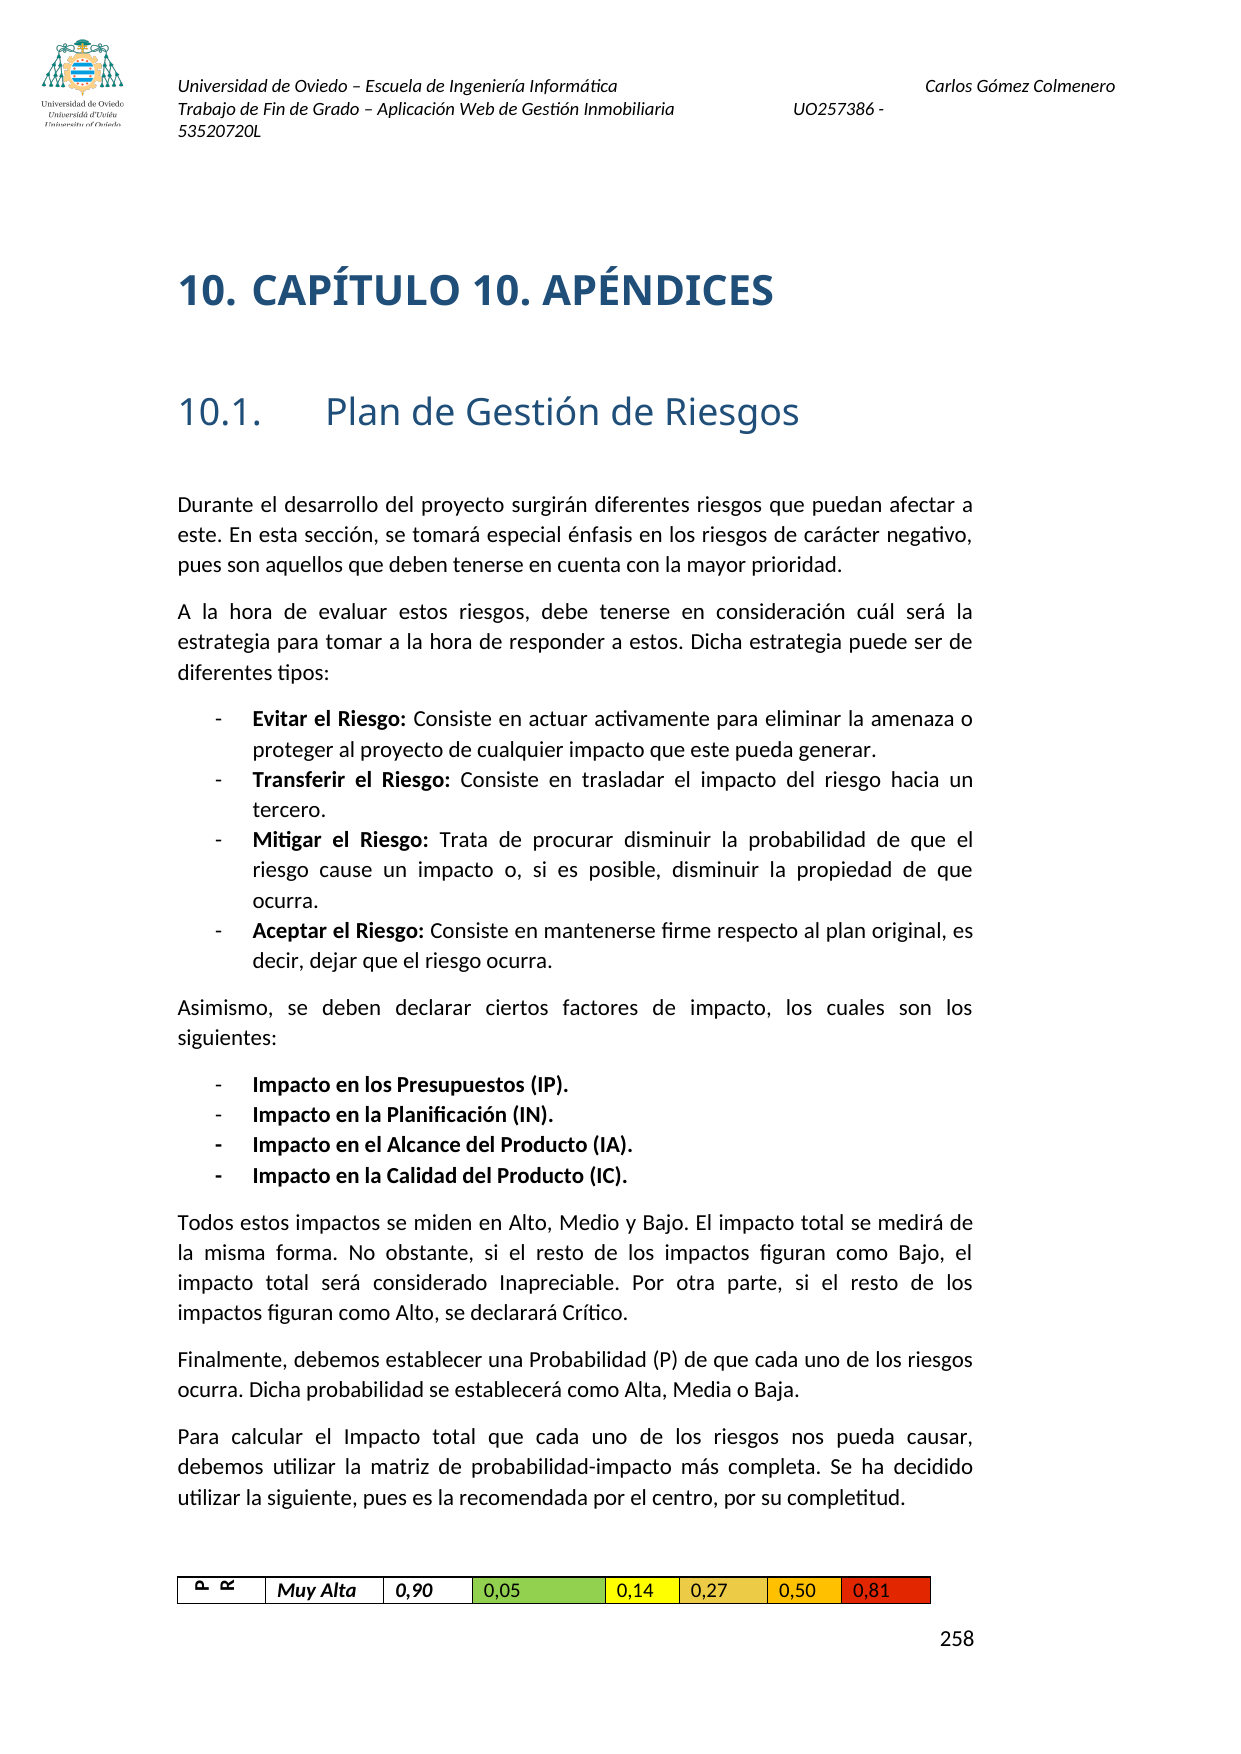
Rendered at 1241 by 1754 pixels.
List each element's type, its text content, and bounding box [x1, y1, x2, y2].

subtitle CAPÍTULO 10. APÉNDICES [177, 261, 974, 318]
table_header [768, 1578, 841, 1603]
text Finalmente, debemos establecer una Probabilidad (P) de que cada uno de los riesgos ocurra. Dicha probabilidad se establecerá como Alta, Media o Baja. [177, 1345, 974, 1403]
text Durante el desarrollo del proyecto surgirán diferentes riesgos que puedan afectar a este. En esta sección, se tomará especial énfasis en los riesgos de carácter negativo, pues son aquellos que deben tenerse en cuenta con la mayor prioridad. [177, 490, 974, 578]
list Impacto en la Planificación (IN). [215, 1100, 974, 1128]
list Evitar el Riesgo: Consiste en actuar activamente para eliminar la amenaza o proteger al proyecto de cualquier impacto que este pueda generar. [215, 704, 974, 763]
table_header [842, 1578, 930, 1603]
text A la hora de evaluar estos riesgos, debe tenerse en consideración cuál será la estrategia para tomar a la hora de responder a estos. Dicha estrategia puede ser de diferentes tipos: [177, 597, 974, 686]
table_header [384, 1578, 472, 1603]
list Impacto en la Calidad del Producto (IC). [215, 1161, 974, 1189]
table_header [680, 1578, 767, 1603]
picture [36, 38, 124, 126]
list Impacto en el Alcance del Producto (IA). [215, 1131, 974, 1159]
list Impacto en los Presupuestos (IP). [215, 1070, 974, 1098]
list Transferir el Riesgo: Consiste en trasladar el impacto del riesgo hacia un tercero. [215, 765, 974, 823]
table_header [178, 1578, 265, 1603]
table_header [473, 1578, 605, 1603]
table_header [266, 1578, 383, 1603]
list Mitigar el Riesgo: Trata de procurar disminuir la probabilidad de que el riesgo cause un impacto o, si es posible, disminuir la propiedad de que ocurra. [215, 825, 974, 914]
text Asimismo, se deben declarar ciertos factores de impacto, los cuales son los siguientes: [177, 993, 974, 1051]
subtitle Plan de Gestión de Riesgos [177, 385, 974, 436]
list Aceptar el Riesgo: Consiste en mantenerse firme respecto al plan original, es decir, dejar que el riesgo ocurra. [215, 916, 974, 974]
text Para calcular el Impacto total que cada uno de los riesgos nos pueda causar, debemos utilizar la matriz de probabilidad-impacto más completa. Se ha decidido utilizar la siguiente, pues es la recomendada por el centro, por su completitud. [177, 1422, 974, 1511]
text Todos estos impactos se miden en Alto, Medio y Bajo. El impacto total se medirá de la misma forma. No obstante, si el resto de los impactos figuran como Bajo, el impacto total será considerado Inapreciable. Por otra parte, si el resto de los impactos figuran como Alto, se declarará Crítico. [177, 1208, 974, 1326]
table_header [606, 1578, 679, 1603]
